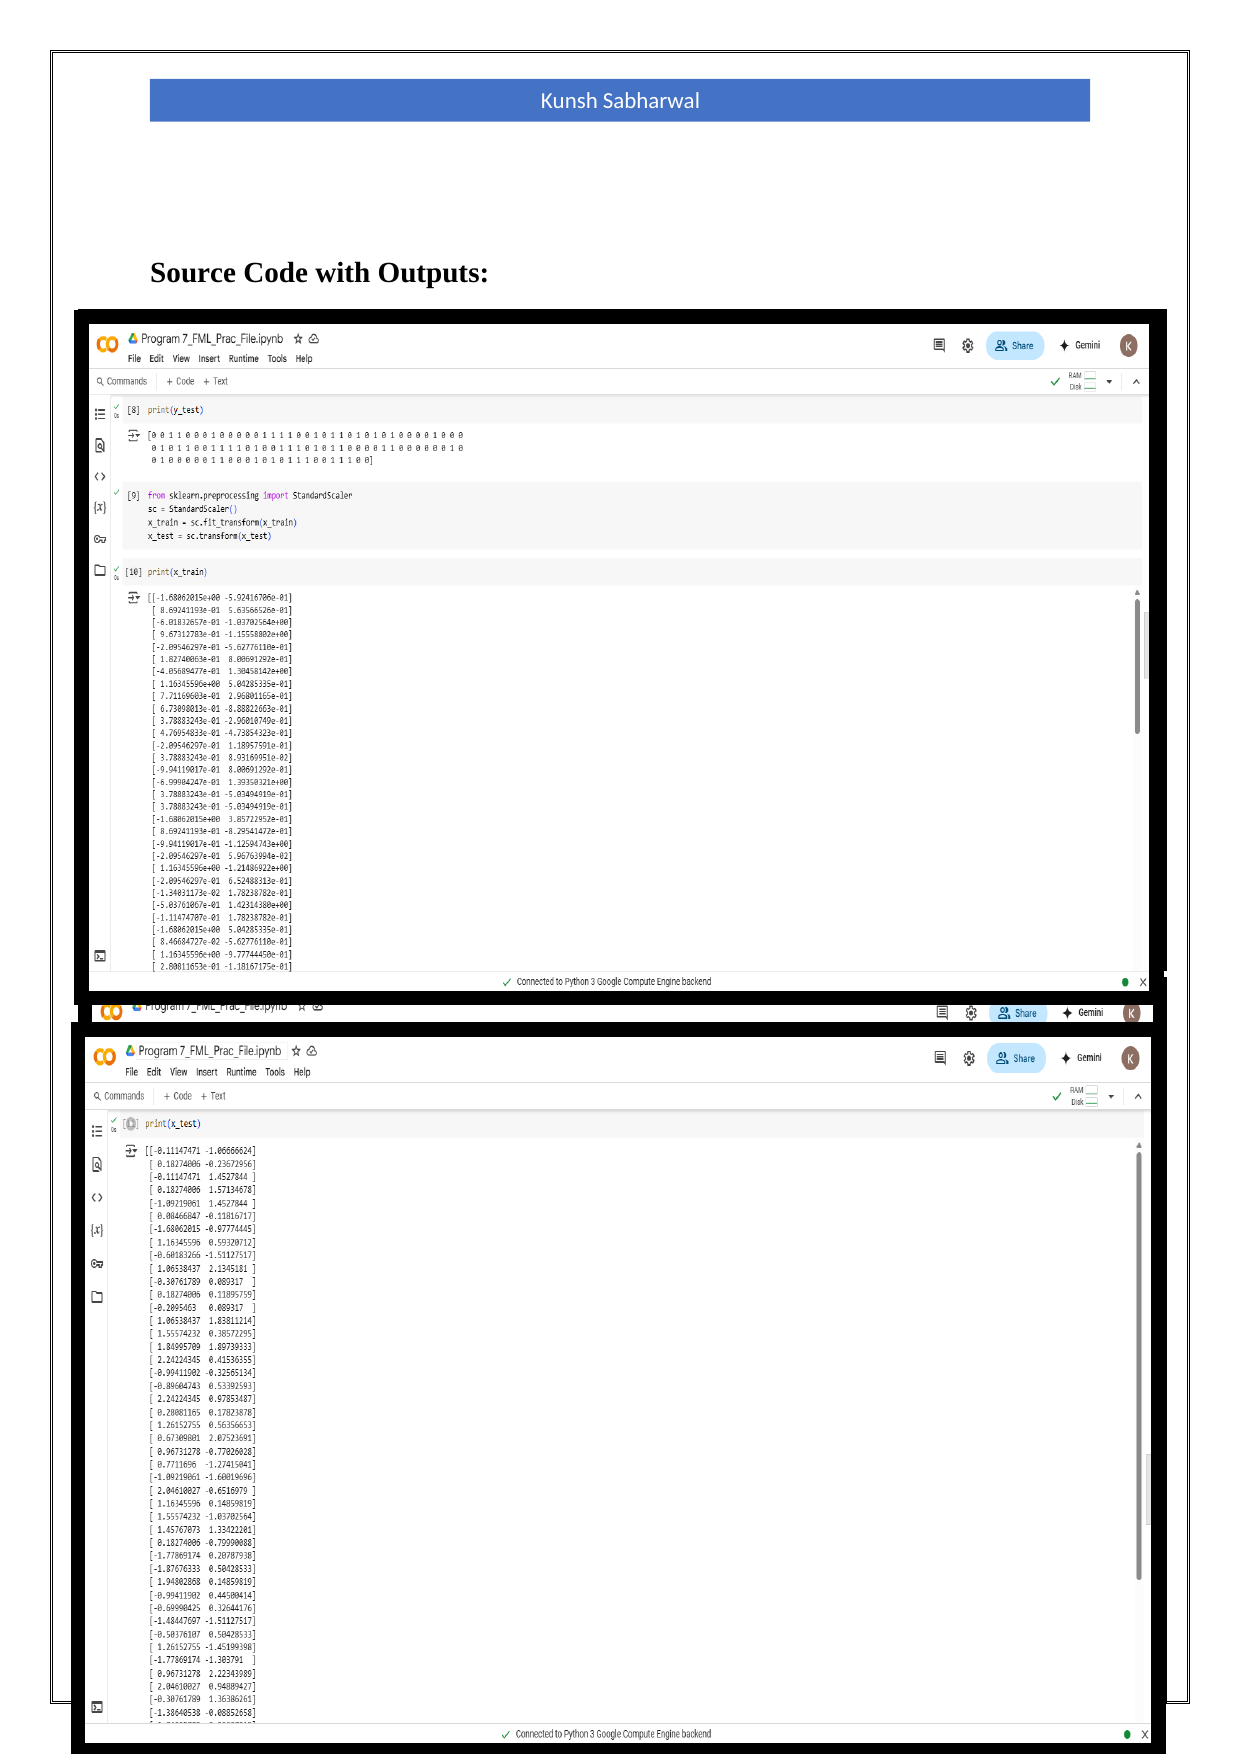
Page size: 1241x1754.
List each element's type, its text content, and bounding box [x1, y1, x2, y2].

picture [89, 324, 1149, 991]
text Source Code with Outputs: [150, 256, 1090, 289]
picture [85, 1037, 1151, 1743]
picture [92, 1005, 1153, 1022]
